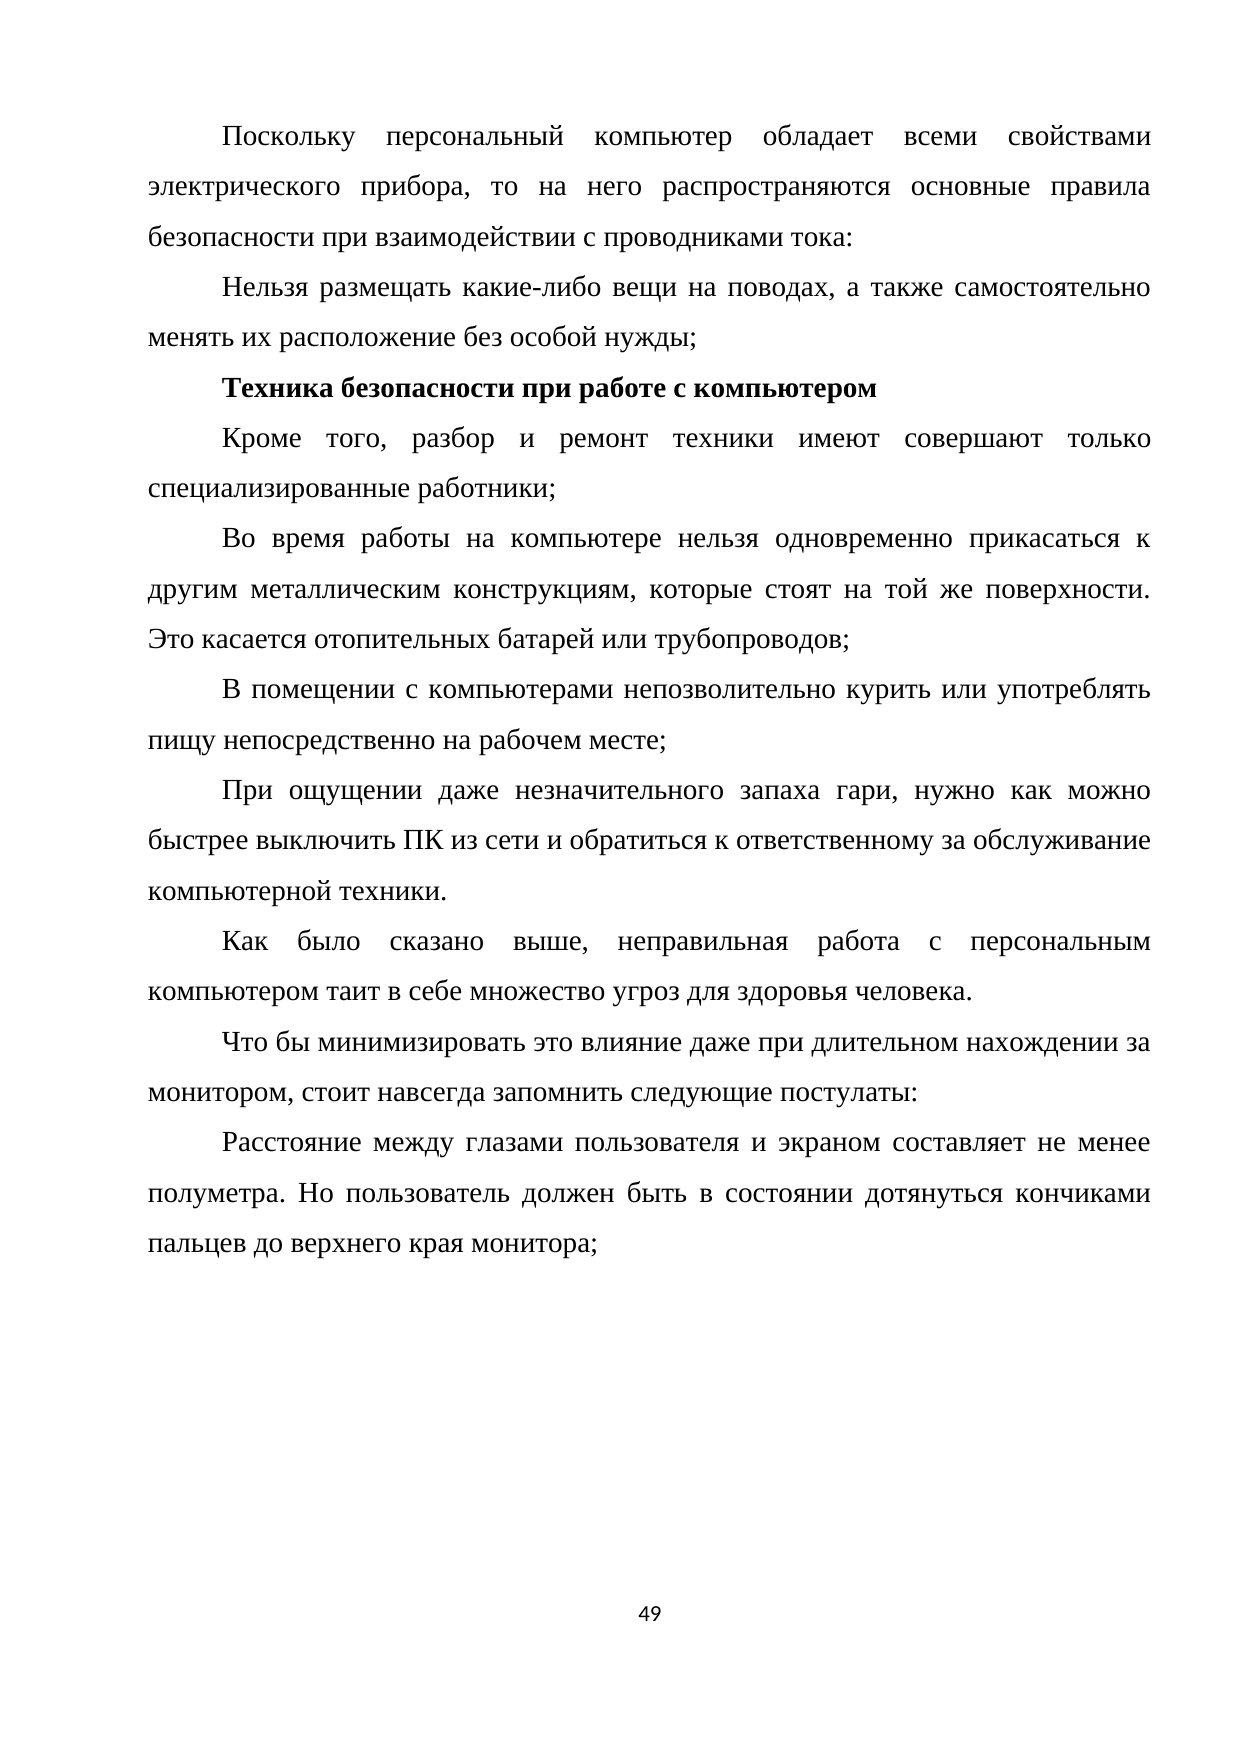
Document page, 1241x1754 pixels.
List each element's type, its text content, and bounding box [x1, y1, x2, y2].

text В помещении с компьютерами непозволительно курить или употреблять пищу непосредственно на рабочем месте; [148, 672, 1152, 755]
text Кроме того, разбор и ремонт техники имеют совершают только специализированные работники; [148, 420, 1152, 504]
text Техника безопасности при работе с компьютером [148, 370, 1152, 403]
text Во время работы на компьютере нельзя одновременно прикасаться к другим металлическим конструкциям, которые стоят на той же поверхности. Это касается отопительных батарей или трубопроводов; [148, 521, 1152, 655]
text Поскольку персональный компьютер обладает всеми свойствами электрического прибора, то на него распространяются основные правила безопасности при взаимодействии с проводниками тока: [148, 118, 1152, 252]
text Нельзя размещать какие-либо вещи на поводах, а также самостоятельно менять их расположение без особой нужды; [148, 269, 1152, 353]
text Как было сказано выше, неправильная работа с персональным компьютером таит в себе множество угроз для здоровья человека. [148, 923, 1152, 1007]
text При ощущении даже незначительного запаха гари, нужно как можно быстрее выключить ПК из сети и обратиться к ответственному за обслуживание компьютерной техники. [148, 772, 1152, 906]
text Что бы минимизировать это влияние даже при длительном нахождении за монитором, стоит навсегда запомнить следующие постулаты: [148, 1024, 1152, 1108]
text Расстояние между глазами пользователя и экраном составляет не менее полуметра. Но пользователь должен быть в состоянии дотянуться кончиками пальцев до верхнего края монитора; [148, 1124, 1152, 1258]
